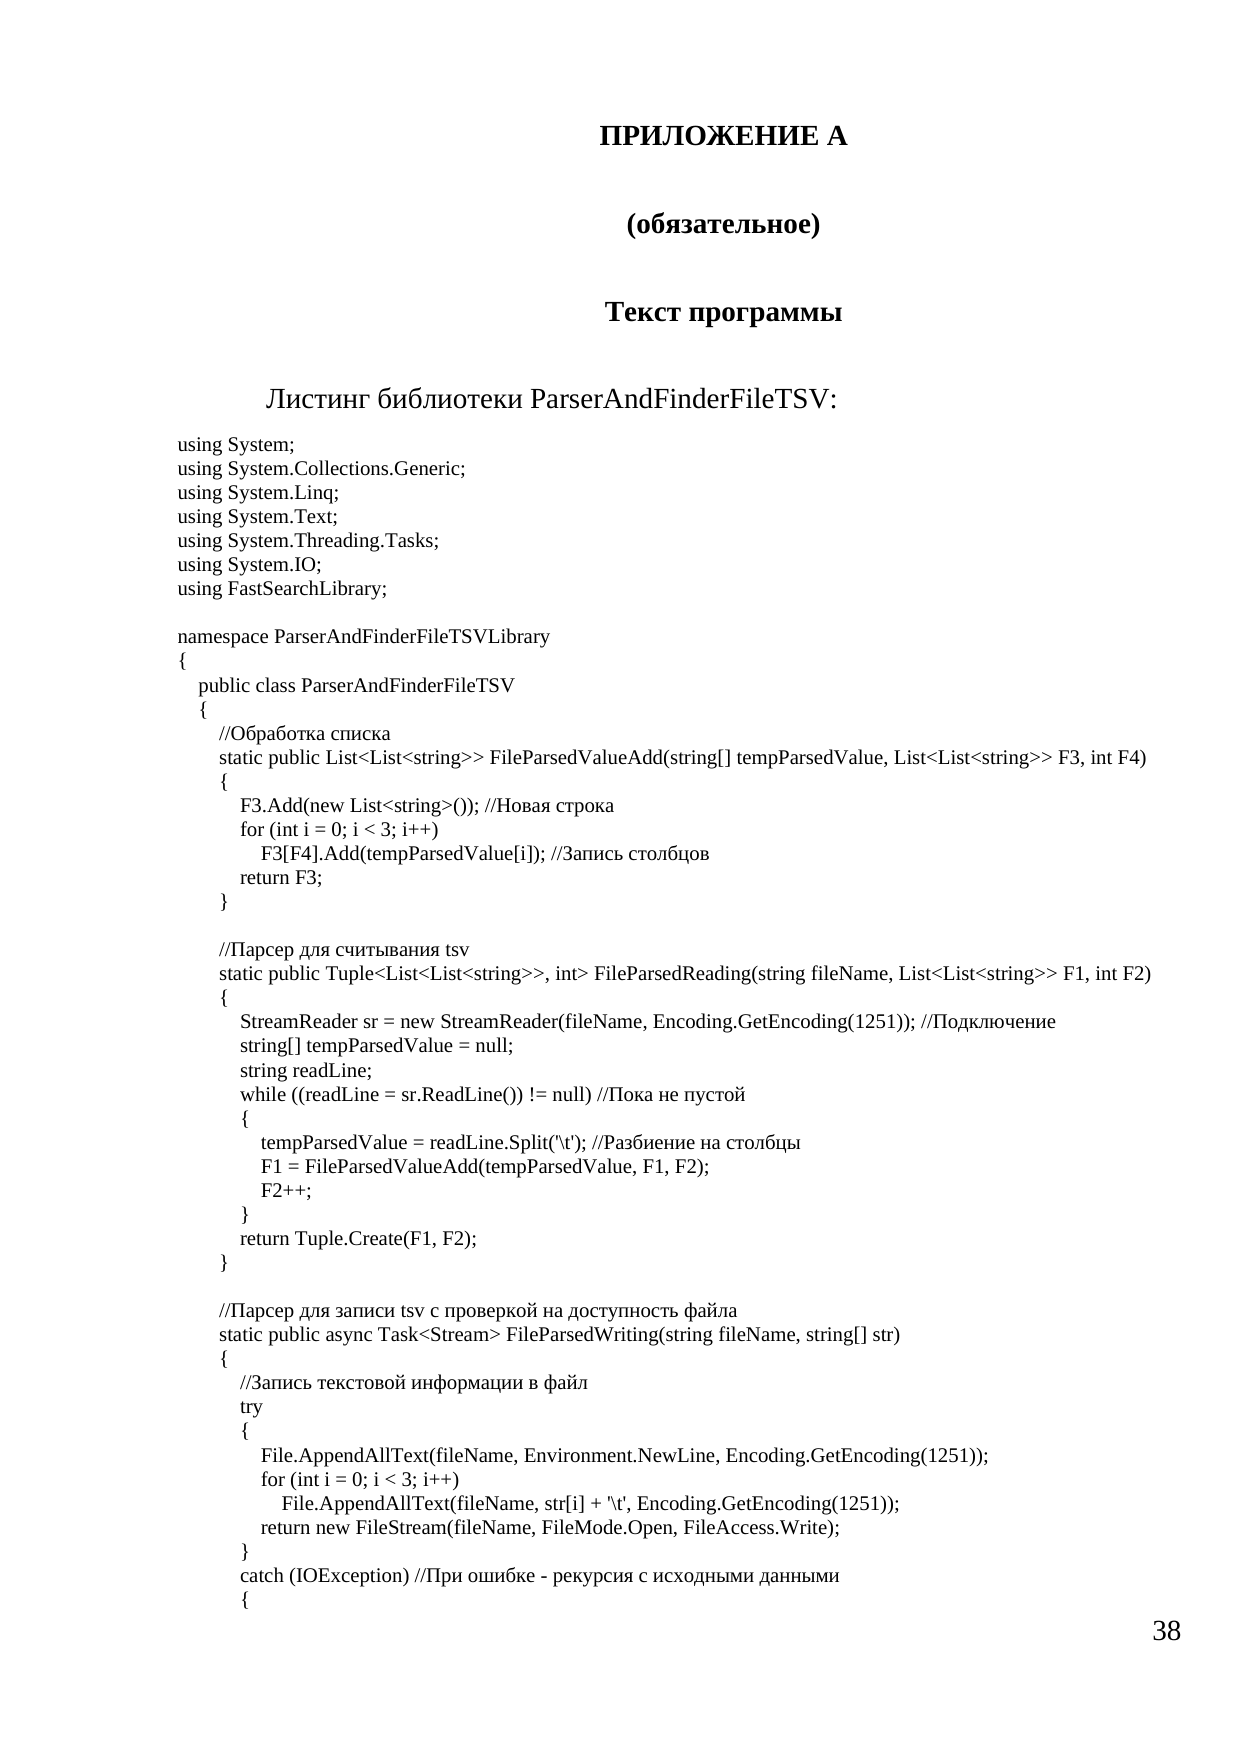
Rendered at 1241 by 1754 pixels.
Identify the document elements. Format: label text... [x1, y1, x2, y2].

subtitle ПРИЛОЖЕНИЕ А [177, 118, 1181, 152]
text F2++; [177, 1178, 1181, 1202]
text File.AppendAllText(fileName, Environment.NewLine, Encoding.GetEncoding(1251)); [177, 1442, 1181, 1467]
text F1 = FileParsedValueAdd(tempParsedValue, F1, F2); [177, 1154, 1181, 1178]
text return F3; [177, 865, 1181, 889]
text using System.Threading.Tasks; [177, 528, 1181, 552]
text } [177, 1250, 1181, 1274]
text using System.Collections.Generic; [177, 456, 1181, 480]
text { [177, 1106, 1181, 1130]
text //Обработка списка [177, 721, 1181, 745]
text using FastSearchLibrary; [177, 576, 1181, 600]
text Текст программы [177, 294, 1181, 327]
text using System.Text; [177, 504, 1181, 528]
text return new FileStream(fileName, FileMode.Open, FileAccess.Write); [177, 1515, 1181, 1539]
text while ((readLine = sr.ReadLine()) != null) //Пока не пустой [177, 1082, 1181, 1106]
text StreamReader sr = new StreamReader(fileName, Encoding.GetEncoding(1251)); //Подключение [177, 1009, 1181, 1033]
text F3.Add(new List<string>()); //Новая строка [177, 793, 1181, 817]
text { [177, 1587, 1181, 1611]
text using System.Linq; [177, 480, 1181, 504]
text { [177, 769, 1181, 793]
text //Запись текстовой информации в файл [177, 1370, 1181, 1394]
text { [177, 1418, 1181, 1442]
text string readLine; [177, 1057, 1181, 1082]
text Листинг библиотеки ParserAndFinderFileTSV: [177, 382, 1181, 415]
text //Парсер для считывания tsv [177, 937, 1181, 961]
text { [177, 648, 1181, 672]
text } [177, 1539, 1181, 1563]
text static public List<List<string>> FileParsedValueAdd(string[] tempParsedValue, List<List<string>> F3, int F4) [177, 745, 1181, 769]
text { [177, 985, 1181, 1009]
text tempParsedValue = readLine.Split('\t'); //Разбиение на столбцы [177, 1130, 1181, 1154]
text return Tuple.Create(F1, F2); [177, 1226, 1181, 1250]
text { [177, 697, 1181, 721]
text using System; [177, 432, 1181, 456]
text //Парсер для записи tsv с проверкой на доступность файла [177, 1298, 1181, 1322]
text for (int i = 0; i < 3; i++) [177, 817, 1181, 841]
text } [177, 1202, 1181, 1226]
text File.AppendAllText(fileName, str[i] + '\t', Encoding.GetEncoding(1251)); [177, 1491, 1181, 1515]
text (обязательное) [177, 206, 1181, 239]
text static public Tuple<List<List<string>>, int> FileParsedReading(string fileName, List<List<string>> F1, int F2) [177, 961, 1181, 985]
text static public async Task<Stream> FileParsedWriting(string fileName, string[] str) [177, 1322, 1181, 1346]
text string[] tempParsedValue = null; [177, 1033, 1181, 1057]
text { [177, 1346, 1181, 1370]
text using System.IO; [177, 552, 1181, 576]
text } [177, 889, 1181, 913]
text public class ParserAndFinderFileTSV [177, 672, 1181, 697]
text try [177, 1394, 1181, 1418]
text namespace ParserAndFinderFileTSVLibrary [177, 624, 1181, 648]
text F3[F4].Add(tempParsedValue[i]); //Запись столбцов [177, 841, 1181, 865]
text catch (IOException) //При ошибке - рекурсия с исходными данными [177, 1563, 1181, 1587]
text for (int i = 0; i < 3; i++) [177, 1467, 1181, 1491]
